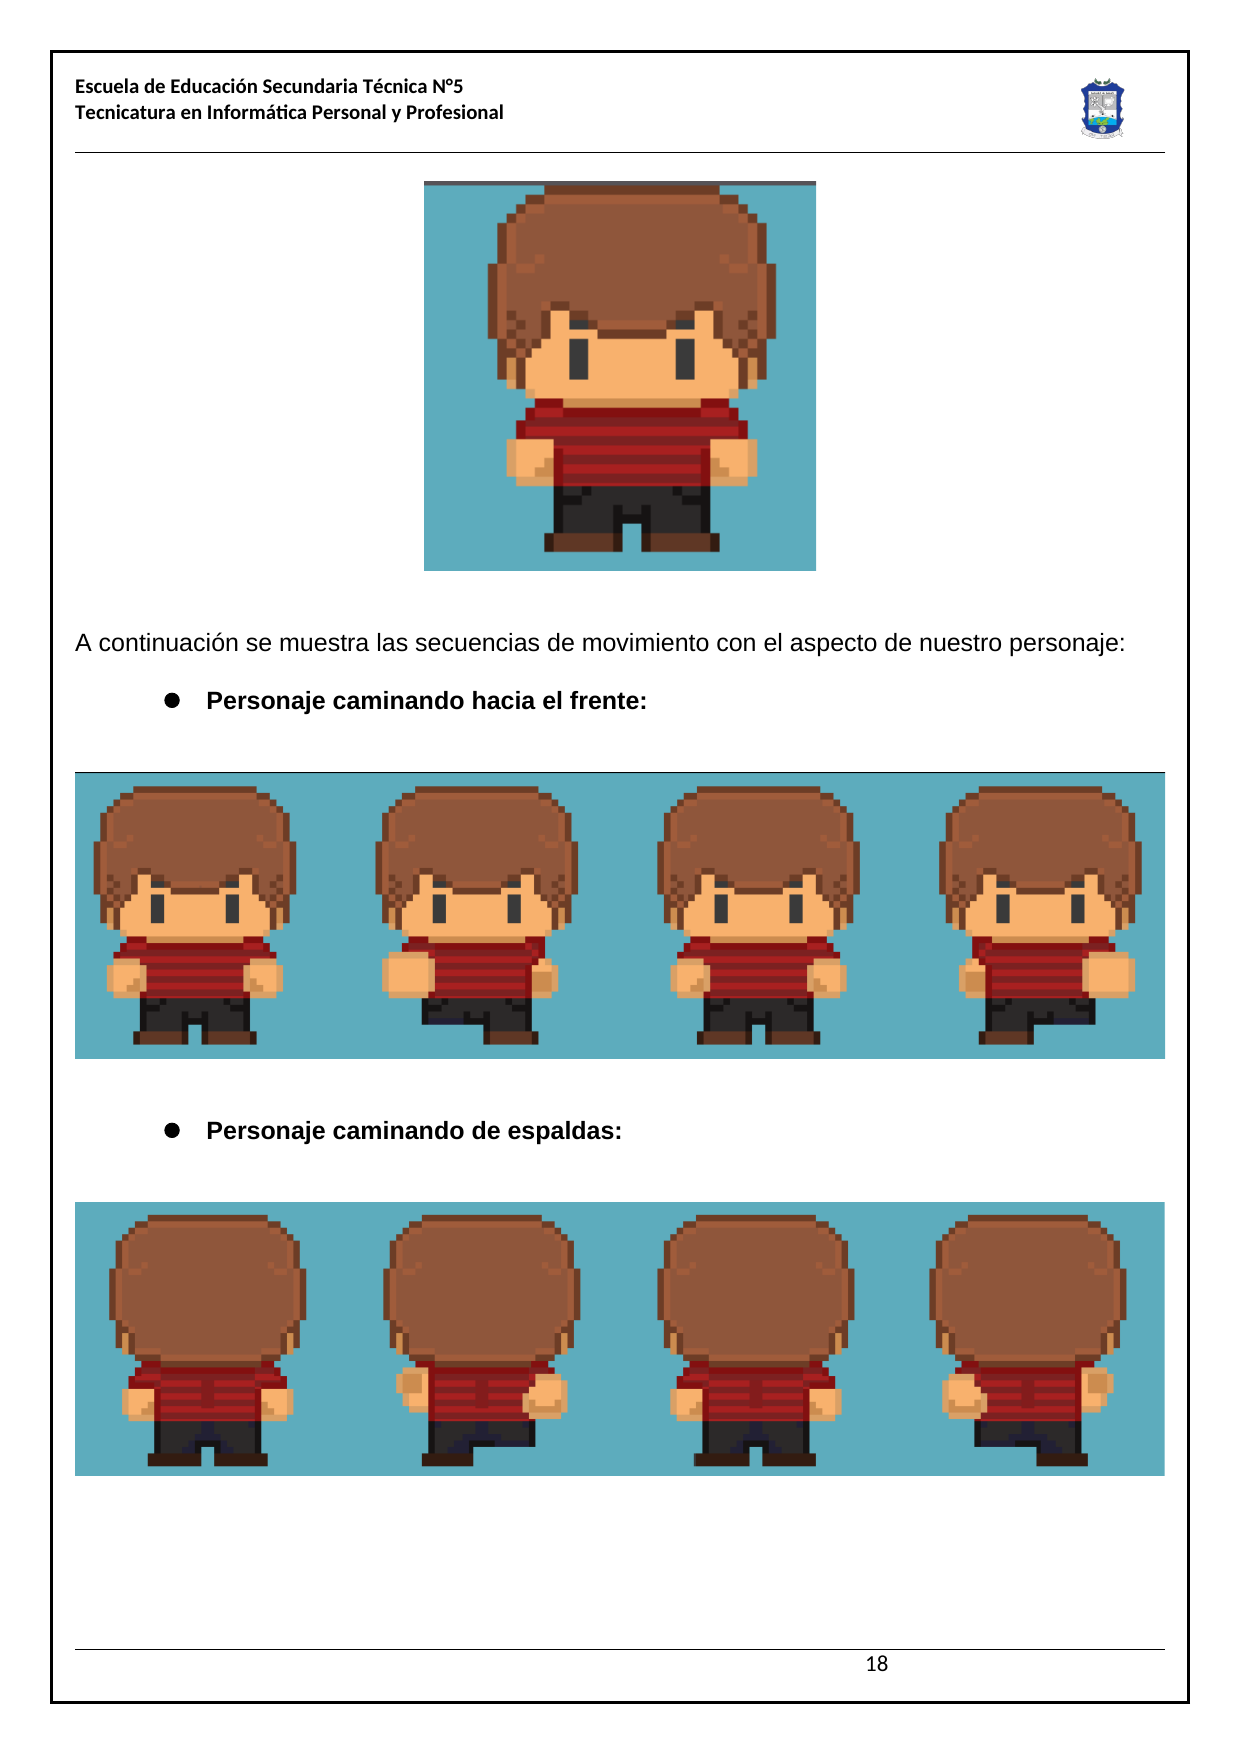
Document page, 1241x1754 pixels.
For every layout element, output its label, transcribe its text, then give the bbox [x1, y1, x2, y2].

list Personaje caminando hacia el frente: [162, 686, 1165, 715]
picture [424, 181, 817, 571]
list Personaje caminando de espaldas: [162, 1116, 1165, 1145]
list A continuación se muestra las secuencias de movimiento con el aspecto de nuestro personaje: [75, 628, 1165, 657]
picture [1077, 77, 1128, 139]
picture [75, 1202, 1165, 1476]
picture [75, 772, 1166, 1059]
